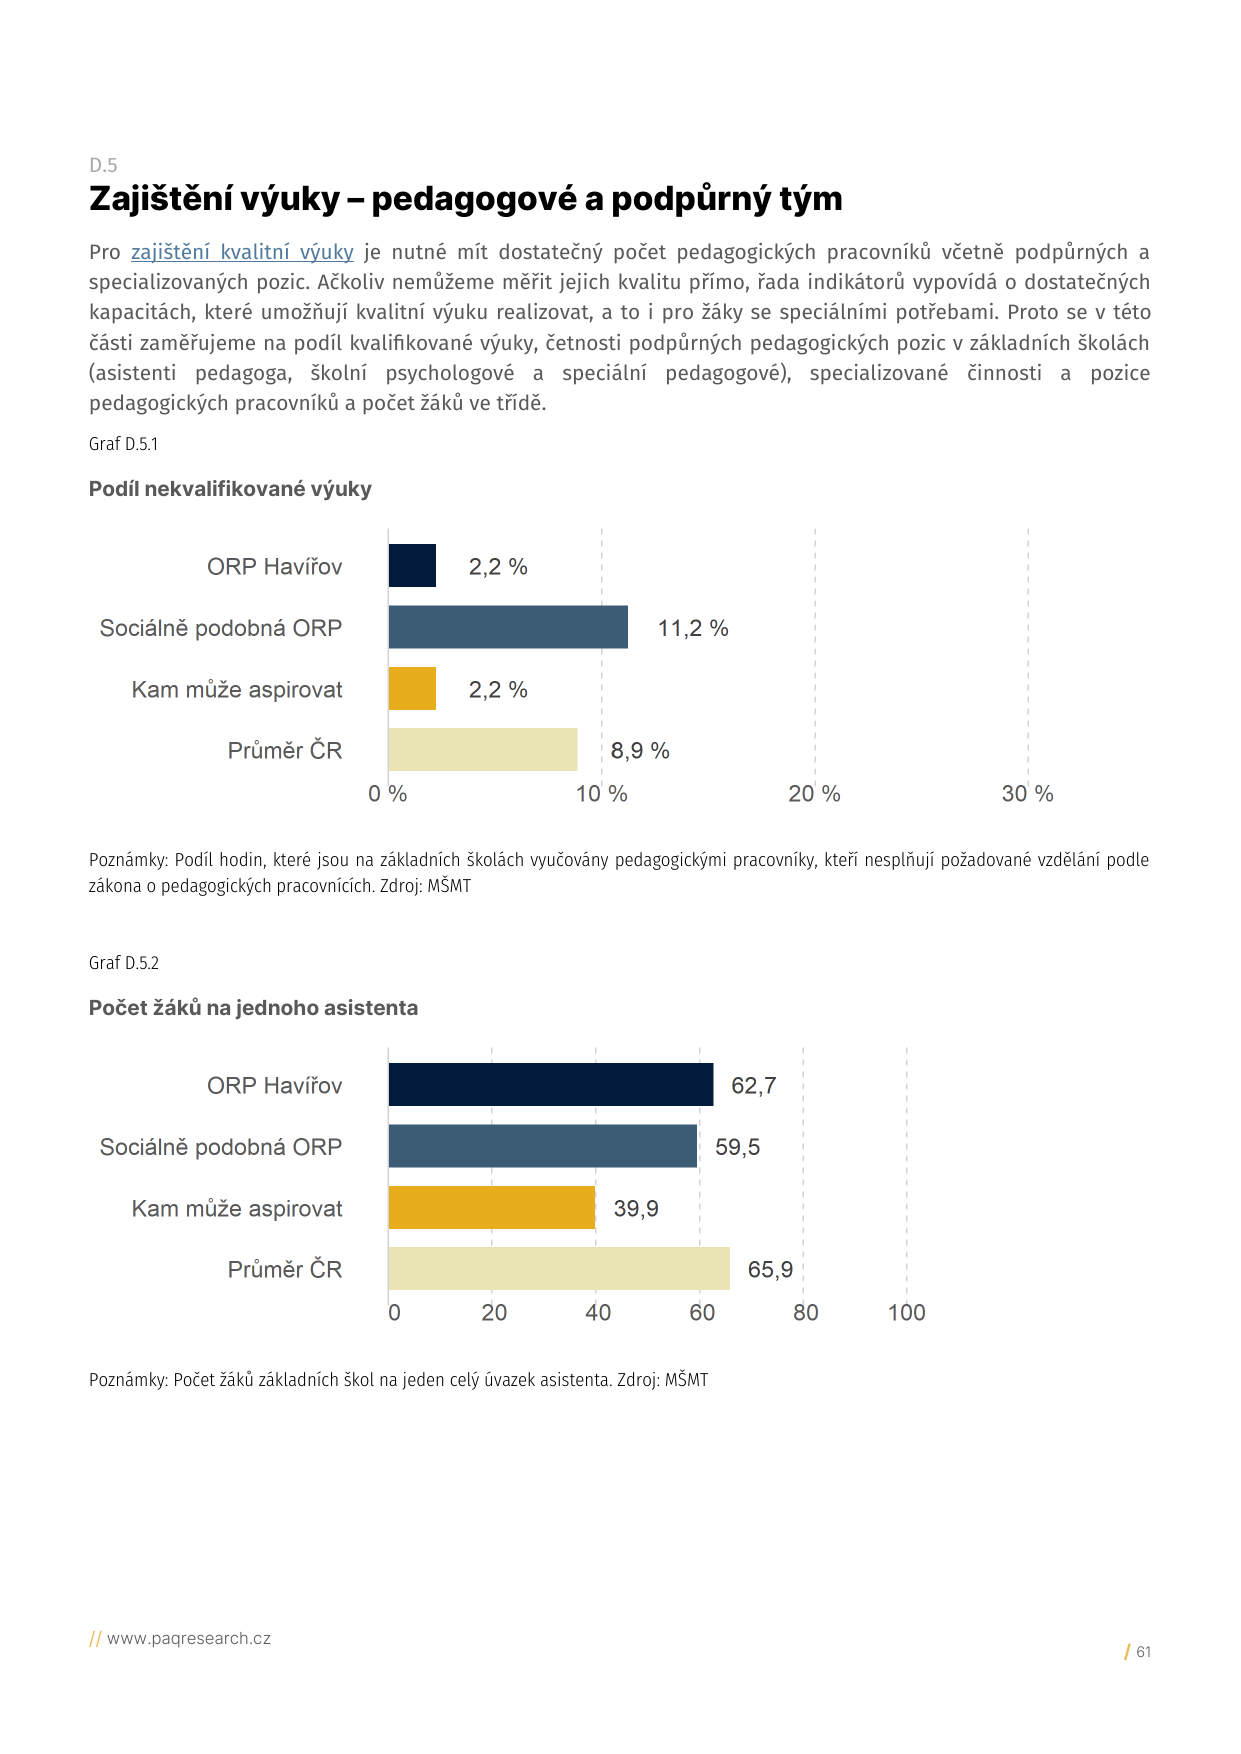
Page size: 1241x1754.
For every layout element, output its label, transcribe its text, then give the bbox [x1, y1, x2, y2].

text Podíl nekvalifikované výuky [89, 471, 1152, 501]
picture [88, 501, 1139, 833]
text Pro zajištění kvalitní výuky je nutné mít dostatečný počet pedagogických pracovníků včetně podpůrných a specializovaných pozic. Ačkoliv nemůžeme měřit jejich kvalitu přímo, řada indikátorů vypovídá o dostatečných kapacitách, které umožňují kvalitní výuku realizovat, a to i pro žáky se speciálními potřebami. Proto se v této části zaměřujeme na podíl kvalifikované výuky, četnosti podpůrných pedagogických pozic v základních školách (asistenti pedagoga, školní psychologové a speciální pedagogové), specializované činnosti a pozice pedagogických pracovníků a počet žáků ve třídě. [89, 235, 1152, 416]
text Graf D.5.1 [89, 433, 1152, 455]
text Graf D.5.2 [89, 952, 1152, 974]
text Poznámky: Podíl hodin, které jsou na základních školách vyučovány pedagogickými pracovníky, kteří nesplňují požadované vzdělání podle zákona o pedagogických pracovnících. Zdroj: MŠMT [89, 849, 1152, 898]
text Poznámky: Počet žáků základních škol na jeden celý úvazek asistenta. Zdroj: MŠMT [89, 1368, 1152, 1391]
text Počet žáků na jednoho asistenta [89, 990, 1152, 1020]
picture [88, 1020, 1139, 1352]
subtitle Zajištění výuky – pedagogové a podpůrný tým [89, 178, 1152, 218]
text D.5 [89, 148, 1152, 178]
